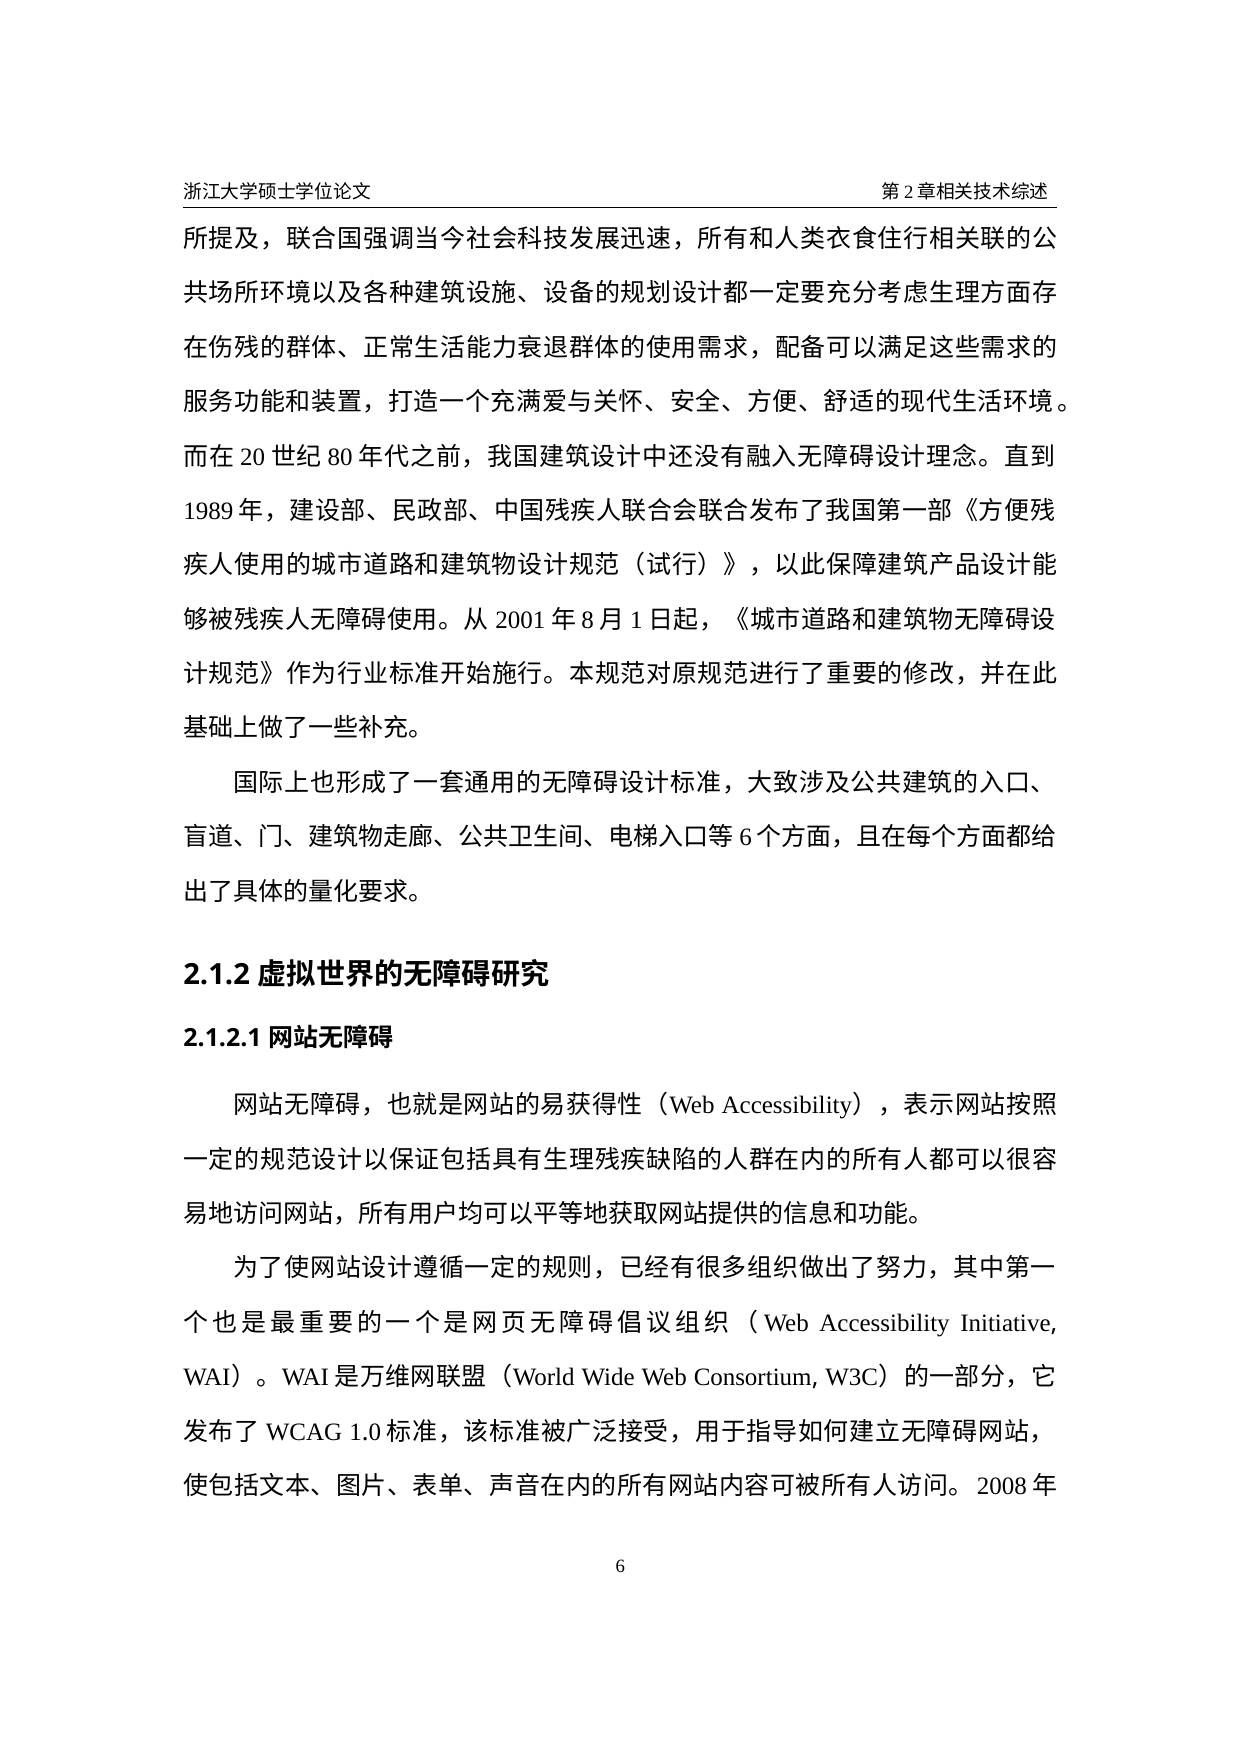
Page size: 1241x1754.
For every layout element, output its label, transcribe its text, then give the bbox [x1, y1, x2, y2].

text 网站无障碍，也就是网站的易获得性（Web Accessibility），表示网站按照一定的规范设计以保证包括具有生理残疾缺陷的人群在内的所有人都可以很容易地访问网站，所有用户均可以平等地获取网站提供的信息和功能。 [183, 1085, 1057, 1230]
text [183, 218, 1057, 744]
text 国际上也形成了一套通用的无障碍设计标准，大致涉及公共建筑的入口、盲道、门、建筑物走廊、公共卫生间、电梯入口等6个方面，且在每个方面都给出了具体的量化要求。 [183, 762, 1057, 907]
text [183, 1248, 1057, 1502]
subtitle 网站无障碍 [183, 1018, 1057, 1054]
subtitle 虚拟世界的无障碍研究 [183, 950, 1057, 993]
